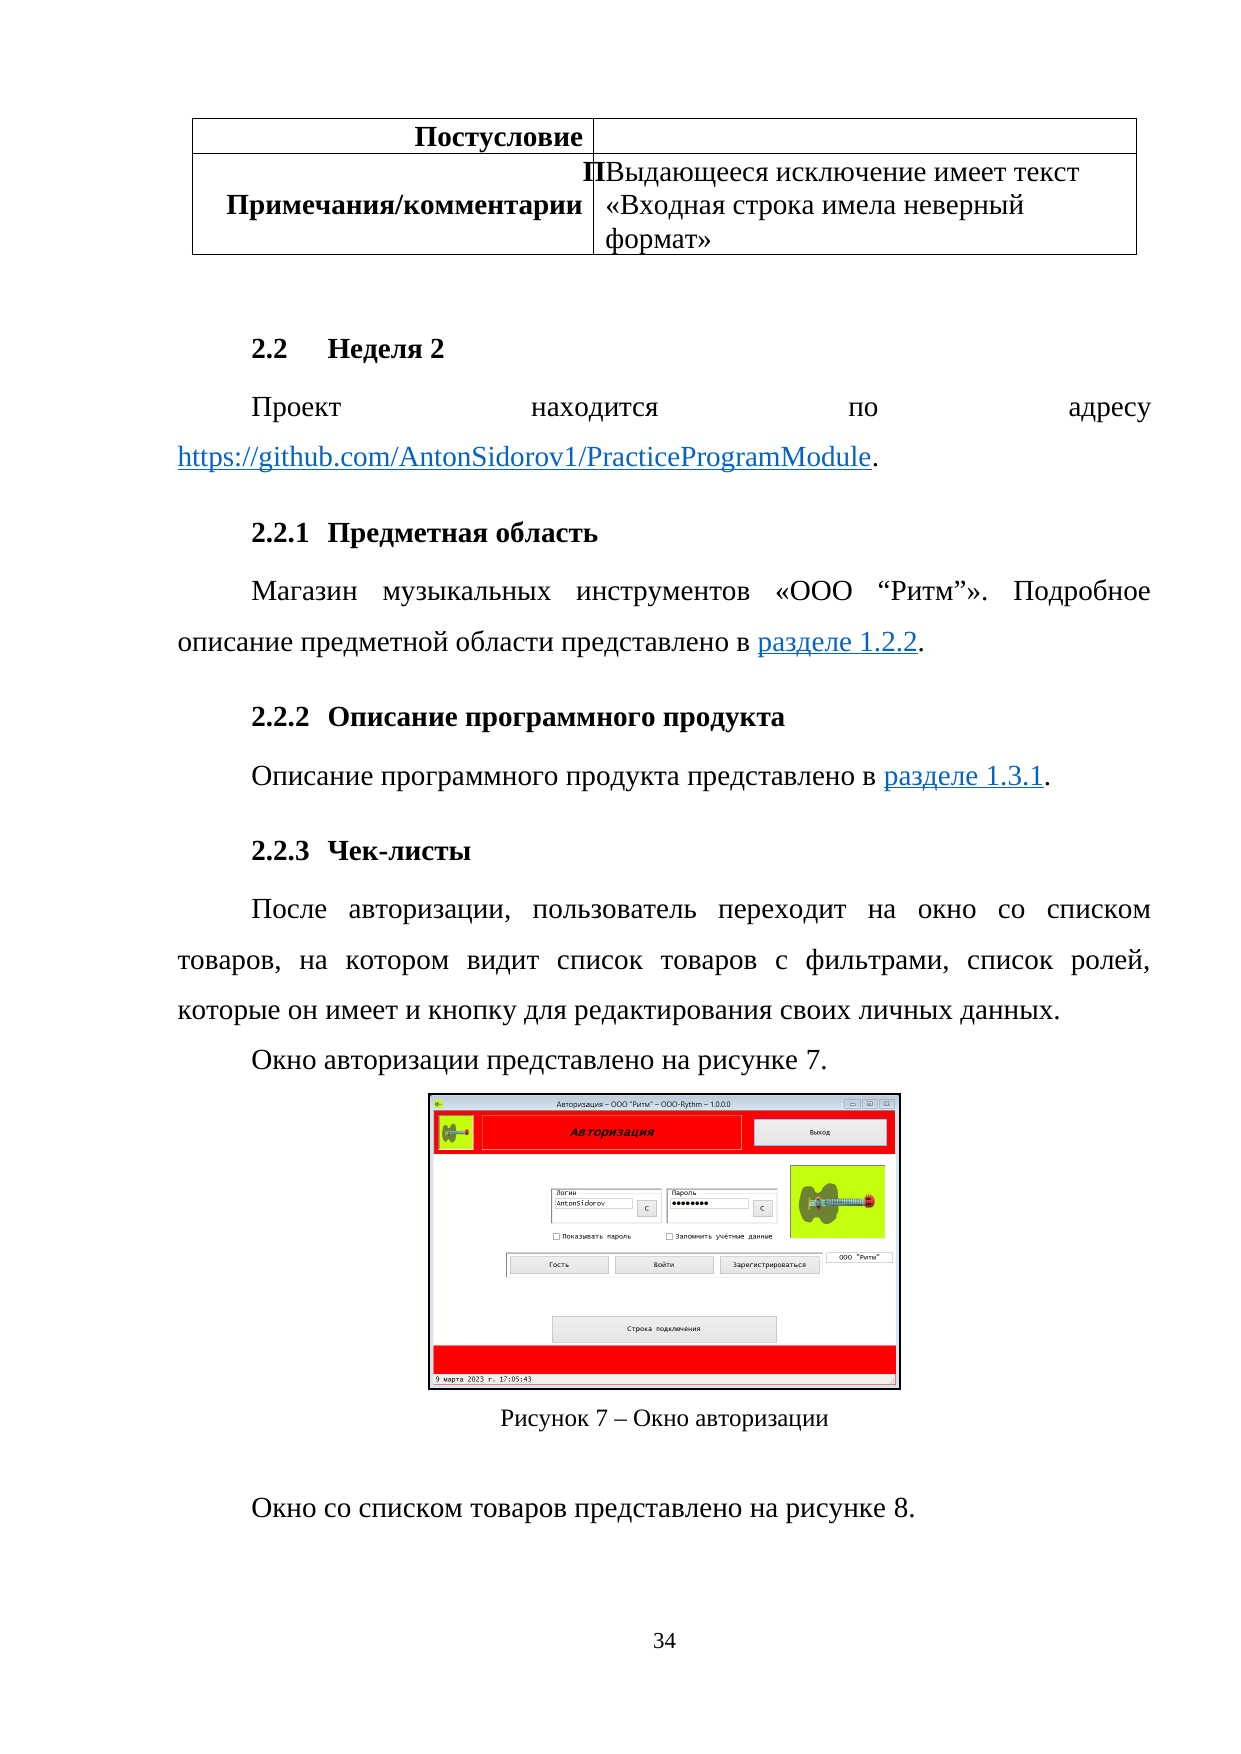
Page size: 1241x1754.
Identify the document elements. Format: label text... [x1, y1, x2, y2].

text Окно со списком товаров представлено на рисунке 8. [177, 1490, 1152, 1523]
text Описание программного продукта представлено в разделе 1.3.1. [177, 758, 1152, 791]
text Рисунок 7 – Окно авторизации [177, 1403, 1152, 1432]
text Магазин музыкальных инструментов «ООО “Ритм”». Подробное описание предметной области представлено в разделе 1.2.2. [177, 573, 1152, 657]
table_cell Выдающееся исключение имеет текст «Входная строка имела неверный формат» [594, 154, 1136, 254]
text После авторизации, пользователь переходит на окно со списком товаров, на котором видит список товаров с фильтрами, список ролей, которые он имеет и кнопку для редактирования своих личных данных. [177, 891, 1152, 1026]
table_cell ППримечания/комментарии [193, 154, 593, 254]
subtitle Чек-листы [177, 833, 1152, 866]
text Проект находится по адресу https://github.com/AntonSidorov1/PracticeProgramModule. [177, 389, 1152, 473]
table_cell ППостусловие [193, 119, 593, 153]
picture [430, 1095, 899, 1388]
subtitle Неделя 2 [177, 331, 1152, 364]
text Окно авторизации представлено на рисунке 7. [177, 1042, 1152, 1076]
subtitle Предметная область [177, 515, 1152, 548]
subtitle Описание программного продукта [177, 699, 1152, 733]
table_cell [594, 119, 1136, 153]
